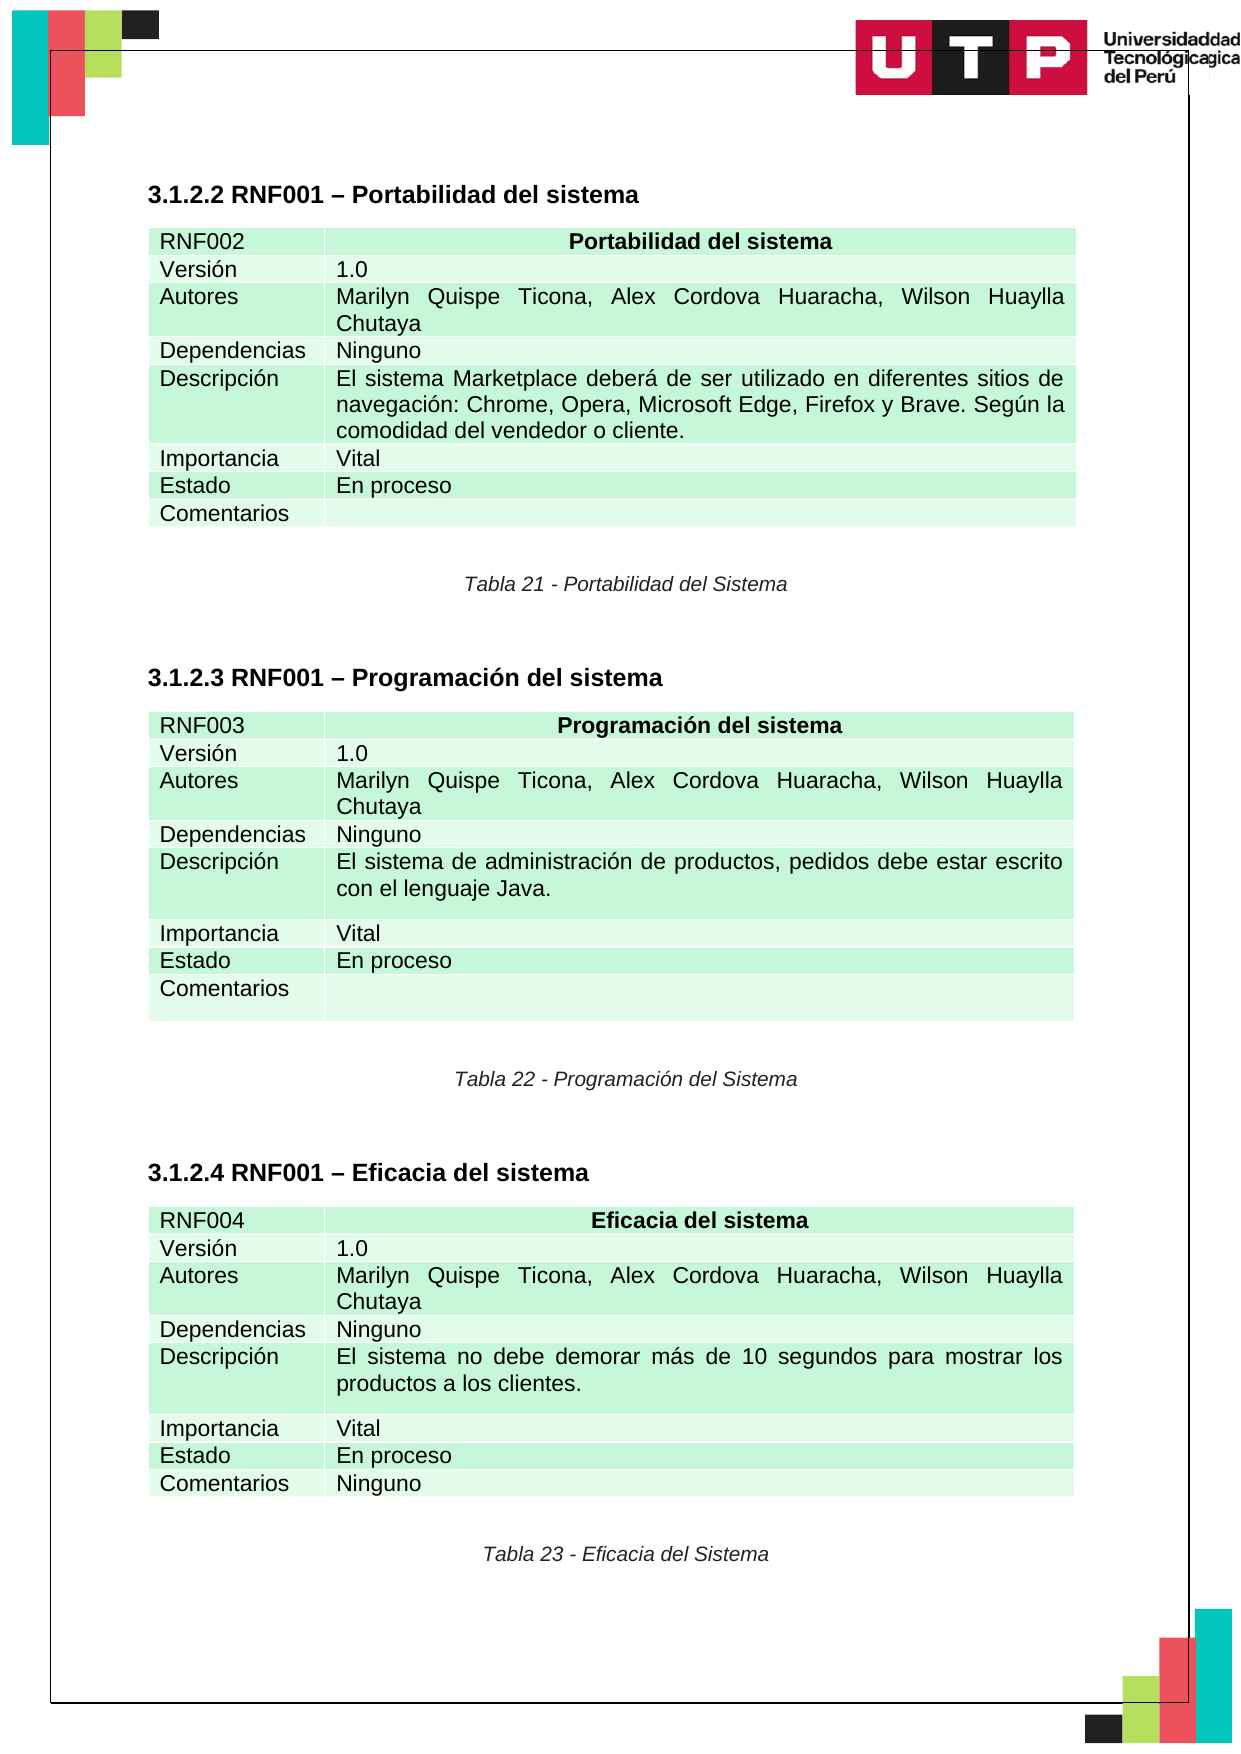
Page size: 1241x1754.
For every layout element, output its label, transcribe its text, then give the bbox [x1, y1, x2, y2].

table_cell Descripción [149, 848, 324, 919]
table_cell Ninguno [325, 1470, 1074, 1496]
picture [855, 20, 1240, 95]
table_cell Descripción [149, 365, 324, 443]
table_cell Autores [149, 1262, 324, 1315]
table_header Programación del sistema [325, 712, 1074, 738]
subtitle 3.1.2.4 RNF001 – Eficacia del sistema [148, 1158, 1106, 1187]
picture [855, 51, 1188, 95]
table_cell Importancia [149, 445, 324, 471]
table_cell Importancia [149, 1415, 324, 1441]
table_cell Marilyn Quispe Ticona, Alex Cordova Huaracha, Wilson Huaylla Chutaya [325, 1262, 1074, 1315]
table_cell [325, 500, 1076, 526]
table_cell Marilyn Quispe Ticona, Alex Cordova Huaracha, Wilson Huaylla Chutaya [325, 283, 1076, 336]
table_cell Ninguno [325, 821, 1074, 847]
table_cell Vital [325, 445, 1076, 471]
text Tabla 22 - Programación del Sistema [148, 1067, 1106, 1091]
table_cell El sistema Marketplace deberá de ser utilizado en diferentes sitios de navegación: Chrome, Opera, Microsoft Edge, Firefox y Brave. Según la comodidad del vendedor o cliente. [325, 365, 1076, 443]
table_cell Marilyn Quispe Ticona, Alex Cordova Huaracha, Wilson Huaylla Chutaya [325, 767, 1074, 820]
table_cell Ninguno [325, 337, 1076, 363]
table_cell Autores [149, 767, 324, 820]
table_cell Dependencias [149, 821, 324, 847]
table_cell Importancia [149, 920, 324, 946]
table_cell Dependencias [149, 337, 324, 363]
table_cell 1.0 [325, 1235, 1074, 1261]
table_cell Versión [149, 740, 324, 766]
table_cell [325, 975, 1074, 1021]
text Tabla 23 - Eficacia del Sistema [148, 1542, 1106, 1566]
table_cell Comentarios [149, 1470, 324, 1496]
table_cell Comentarios [149, 975, 324, 1021]
table_cell Estado [149, 472, 324, 498]
table_cell Dependencias [149, 1316, 324, 1342]
table_cell Versión [149, 1235, 324, 1261]
table_cell El sistema no debe demorar más de 10 segundos para mostrar los productos a los clientes. [325, 1343, 1074, 1414]
subtitle 3.1.2.3 RNF001 – Programación del sistema [148, 663, 1106, 692]
subtitle 3.1.2.2 RNF001 – Portabilidad del sistema [148, 180, 1106, 208]
table_cell Versión [149, 256, 324, 282]
table_header RNF002 [149, 228, 324, 255]
table_header Portabilidad del sistema [325, 228, 1076, 255]
table_cell Vital [325, 1415, 1074, 1441]
table_cell Comentarios [149, 500, 324, 526]
table_cell 1.0 [325, 740, 1074, 766]
table_cell Autores [149, 283, 324, 336]
table_cell 1.0 [325, 256, 1076, 282]
table_header Eficacia del sistema [325, 1207, 1074, 1233]
table_header RNF004 [149, 1207, 324, 1233]
table_cell Descripción [149, 1343, 324, 1414]
table_header RNF003 [149, 712, 324, 738]
table_cell El sistema de administración de productos, pedidos debe estar escrito con el lenguaje Java. [325, 848, 1074, 919]
table_cell En proceso [325, 472, 1076, 498]
table_cell Estado [149, 1443, 324, 1469]
table_cell En proceso [325, 1443, 1074, 1469]
table_cell Estado [149, 948, 324, 974]
text Tabla 21 - Portabilidad del Sistema [148, 572, 1106, 596]
table_cell En proceso [325, 948, 1074, 974]
table_cell Vital [325, 920, 1074, 946]
table_cell Ninguno [325, 1316, 1074, 1342]
